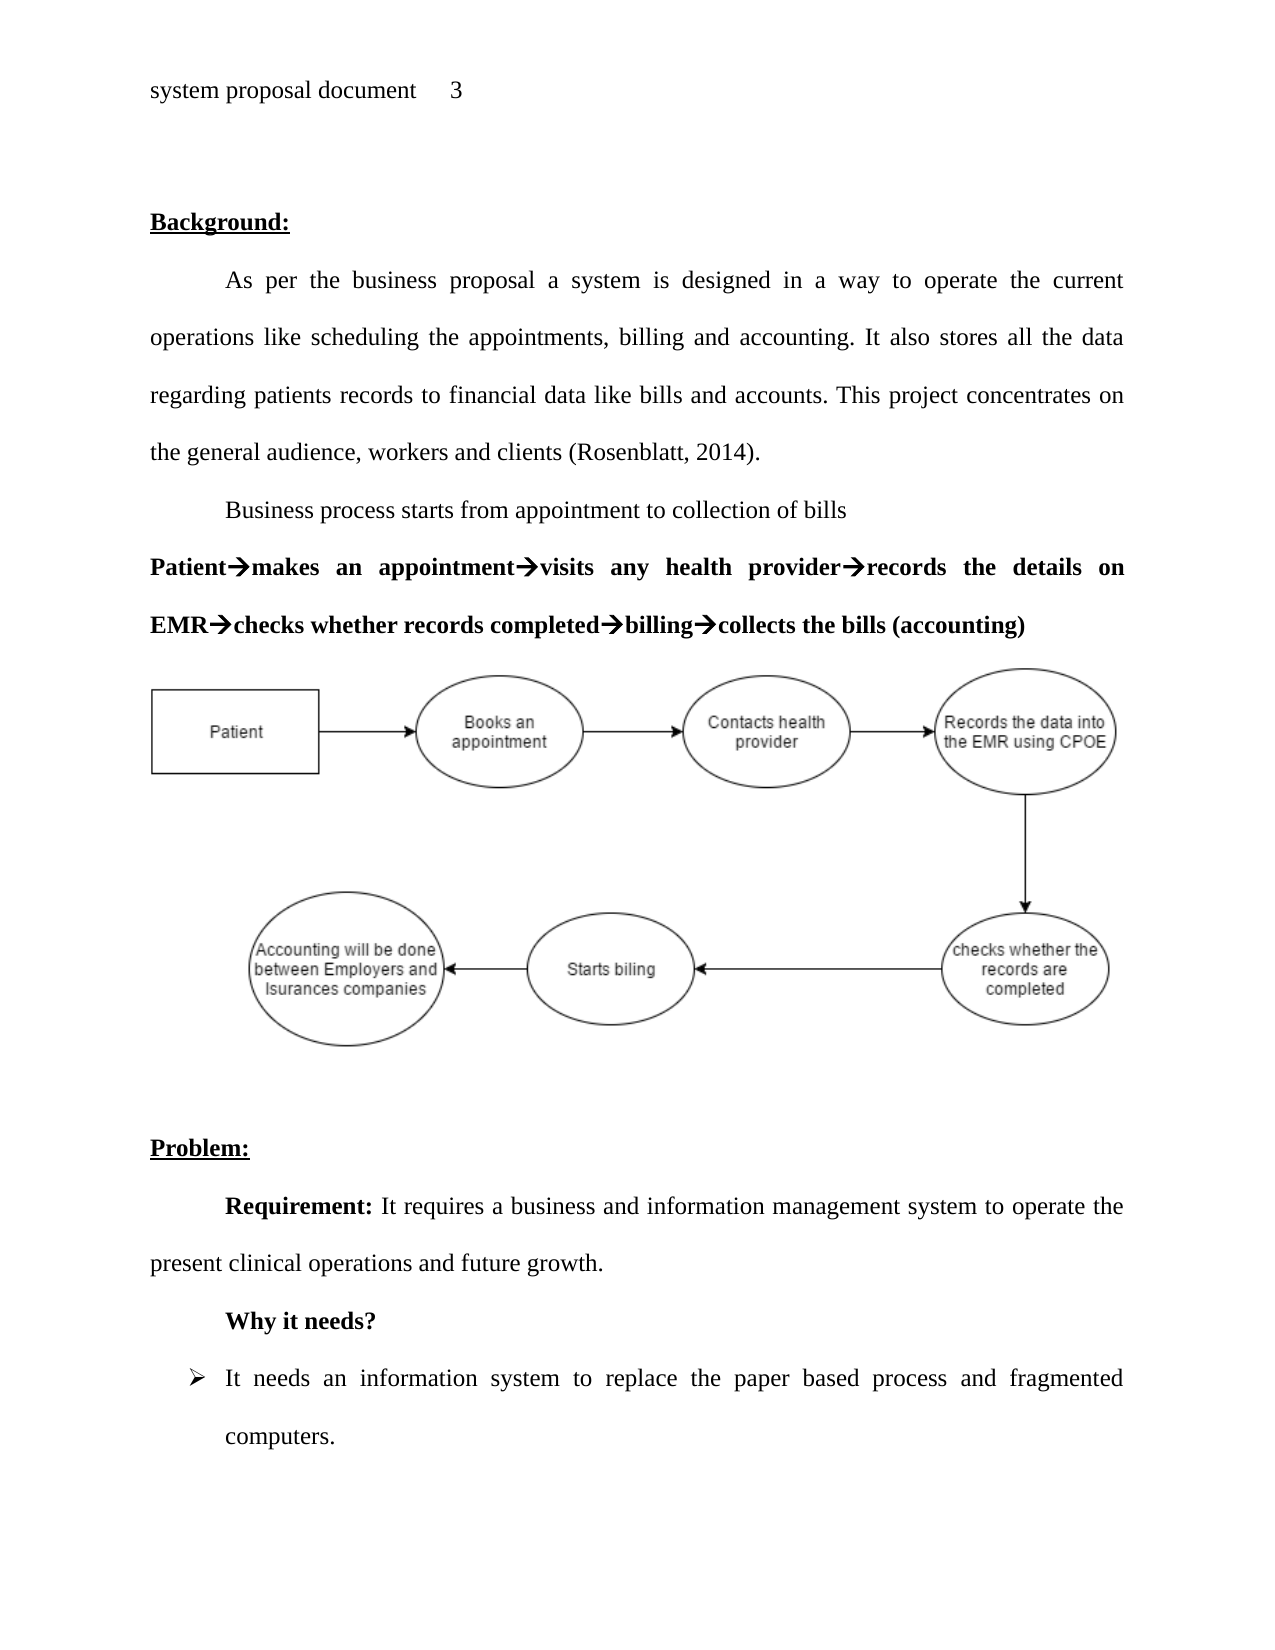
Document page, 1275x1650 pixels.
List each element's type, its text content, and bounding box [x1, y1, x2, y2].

title Why it needs? [150, 1306, 1125, 1335]
title Business process starts from appointment to collection of bills [150, 495, 1125, 524]
title Background: [150, 207, 1125, 236]
title As per the business proposal a system is designed in a way to operate the current operations like scheduling the appointments, billing and accounting. It also stores all the data regarding patients records to financial data like bills and accounts. This project concentrates on the general audience, workers and clients (Rosenblatt, 2014). [150, 265, 1125, 466]
title It needs an information system to replace the paper based process and fragmented computers. [187, 1363, 1125, 1450]
title Requirement: It requires a business and information management system to operate the present clinical operations and future growth. [150, 1191, 1125, 1277]
title Patientmakes an appointmentvisits any health providerrecords the details on EMRchecks whether records completedbillingcollects the bills (accounting) [150, 552, 1125, 639]
title Problem: [150, 1133, 1125, 1162]
